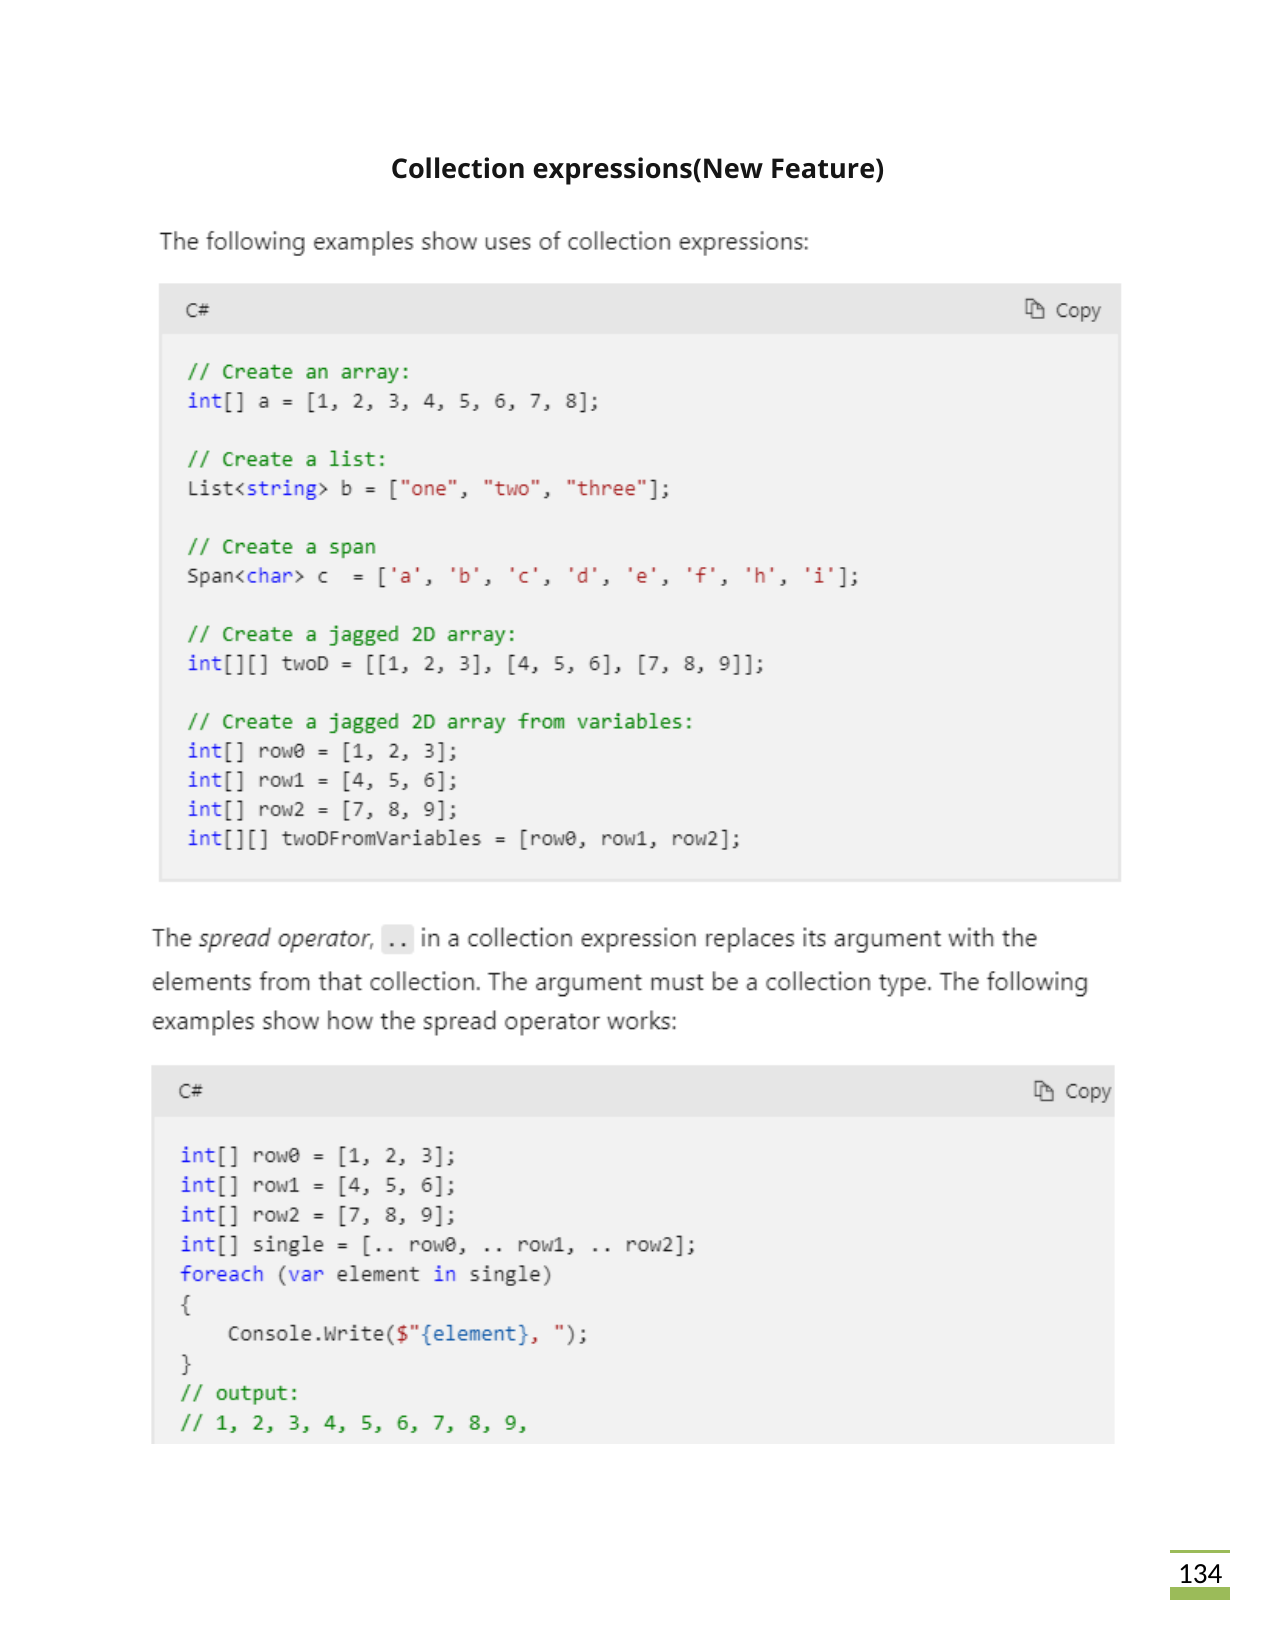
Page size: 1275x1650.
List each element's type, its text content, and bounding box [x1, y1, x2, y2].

picture [150, 213, 1125, 896]
picture [150, 920, 1115, 1444]
subtitle Collection expressions(New Feature) [150, 150, 1125, 187]
